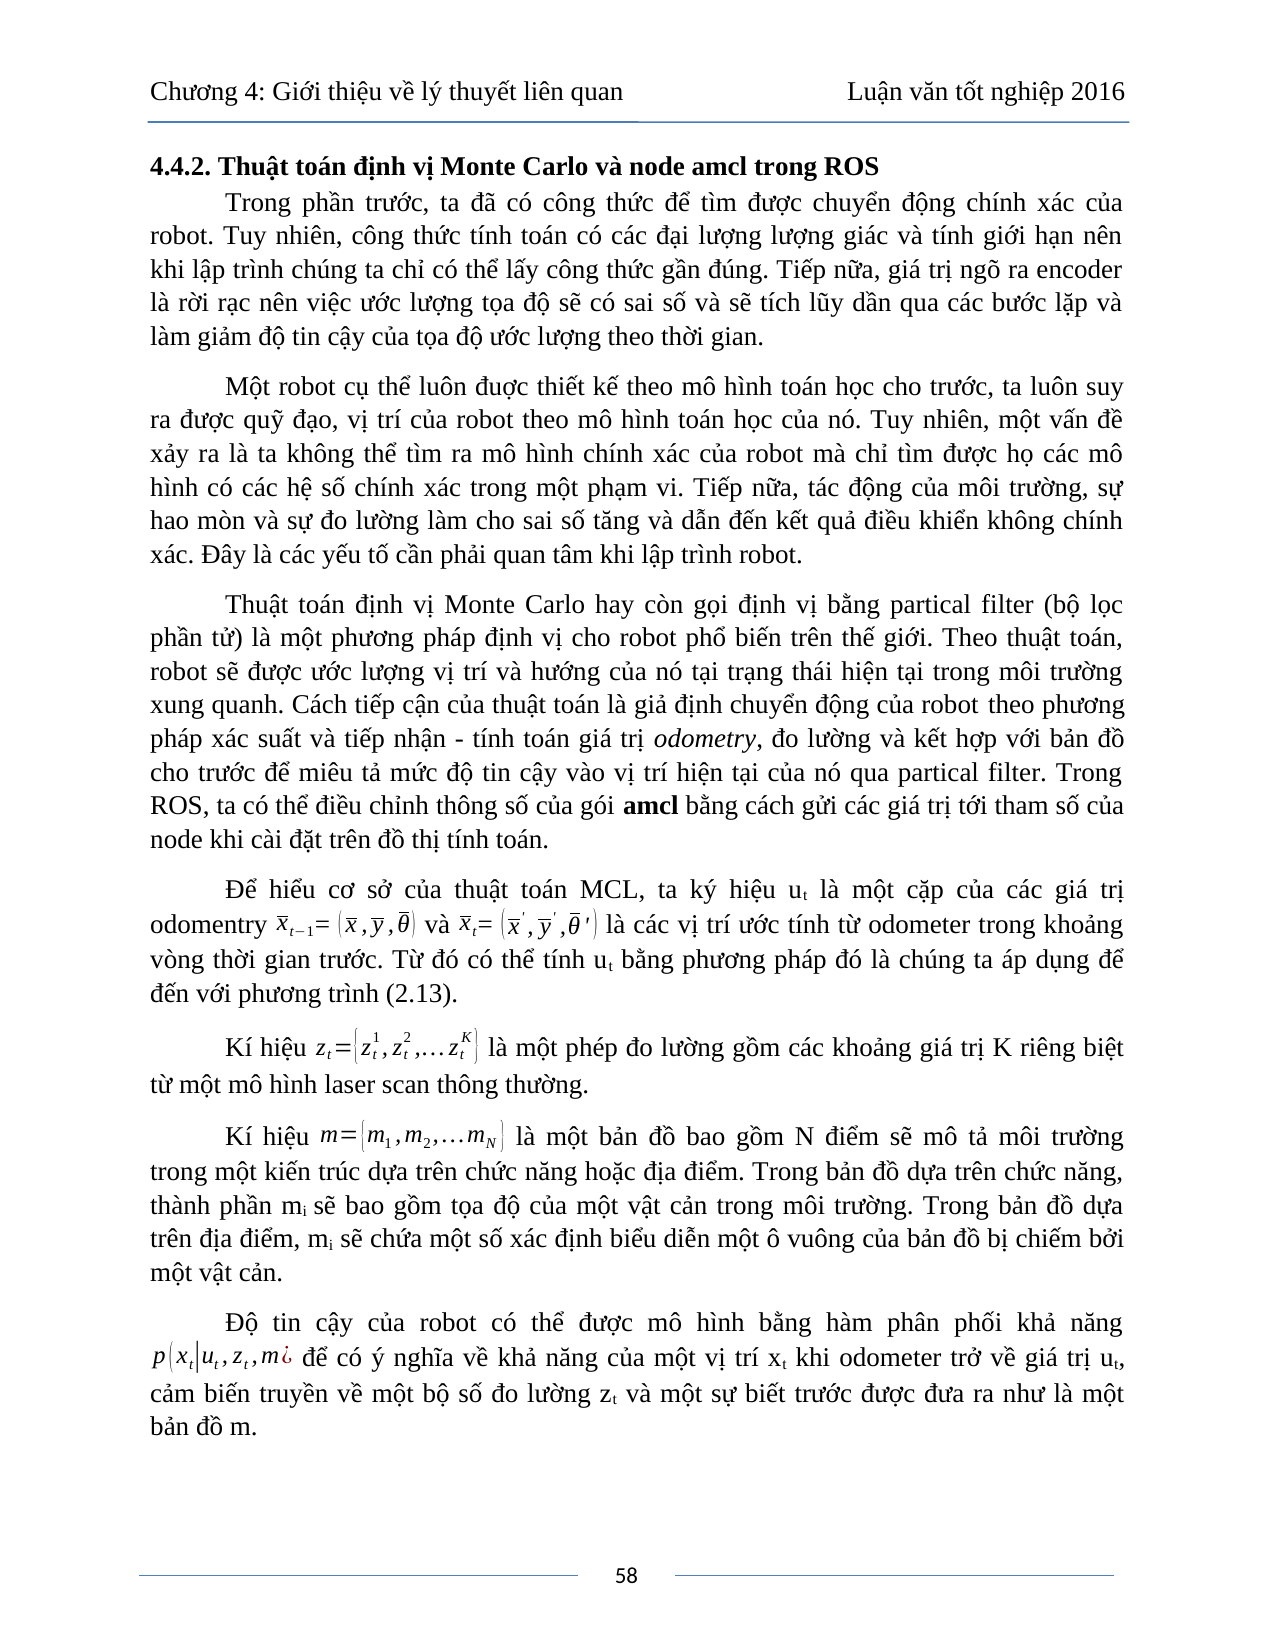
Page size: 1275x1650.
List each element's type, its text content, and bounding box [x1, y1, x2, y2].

text Trong phần trước, ta đã có công thức để tìm được chuyển động chính xác của robot. Tuy nhiên, công thức tính toán có các đại lượng lượng giác và tính giới hạn nên khi lập trình chúng ta chỉ có thể lấy công thức gần đúng. Tiếp nữa, giá trị ngõ ra encoder là rời rạc nên việc ước lượng tọa độ sẽ có sai số và sẽ tích lũy dần qua các bước lặp và làm giảm độ tin cậy của tọa độ ước lượng theo thời gian. [150, 186, 1125, 351]
subtitle 4.4.2. Thuật toán định vị Monte Carlo và node amcl trong ROS [150, 150, 1125, 181]
text Kí hiệu là một bản đồ bao gồm N điểm sẽ mô tả môi trường trong một kiến trúc dựa trên chức năng hoặc địa điểm. Trong bản đồ dựa trên chức năng, thành phần mi sẽ bao gồm tọa độ của một vật cản trong môi trường. Trong bản đồ dựa trên địa điểm, mi sẽ chứa một số xác định biểu diễn một ô vuông của bản đồ bị chiếm bởi một vật cản. [150, 1118, 1125, 1287]
text Một robot cụ thể luôn đuợc thiết kế theo mô hình toán học cho trước, ta luôn suy ra được quỹ đạo, vị trí của robot theo mô hình toán học của nó. Tuy nhiên, một vấn đề xảy ra là ta không thể tìm ra mô hình chính xác của robot mà chỉ tìm được họ các mô hình có các hệ số chính xác trong một phạm vi. Tiếp nữa, tác động của môi trường, sự hao mòn và sự đo lường làm cho sai số tăng và dẫn đến kết quả điều khiển không chính xác. Đây là các yếu tố cần phải quan tâm khi lập trình robot. [150, 370, 1125, 569]
text Độ tin cậy của robot có thể được mô hình bằng hàm phân phối khả năng để có ý nghĩa về khả năng của một vị trí xt khi odometer trở về giá trị ut, cảm biến truyền về một bộ số đo lường zt và một sự biết trước được đưa ra như là một bản đồ m. [150, 1306, 1125, 1442]
text Để hiểu cơ sở của thuật toán MCL, ta ký hiệu ut là một cặp của các giá trị odomentry = và = là các vị trí ước tính từ odometer trong khoảng vòng thời gian trước. Từ đó có thể tính ut bằng phương pháp đó là chúng ta áp dụng để đến với phương trình (2.13). [150, 873, 1125, 1008]
text Kí hiệu là một phép đo lường gồm các khoảng giá trị K riêng biệt từ một mô hình laser scan thông thường. [150, 1027, 1125, 1099]
text Thuật toán định vị Monte Carlo hay còn gọi định vị bằng partical filter (bộ lọc phần tử) là một phương pháp định vị cho robot phổ biến trên thế giới. Theo thuật toán, robot sẽ được ước lượng vị trí và hướng của nó tại trạng thái hiện tại trong môi trường xung quanh. Cách tiếp cận của thuật toán là giả định chuyển động của robot theo phương pháp xác suất và tiếp nhận - tính toán giá trị odometry, đo lường và kết hợp với bản đồ cho trước để miêu tả mức độ tin cậy vào vị trí hiện tại của nó qua partical filter. Trong ROS, ta có thể điều chỉnh thông số của gói amcl bằng cách gửi các giá trị tới tham số của node khi cài đặt trên đồ thị tính toán. [150, 588, 1125, 854]
